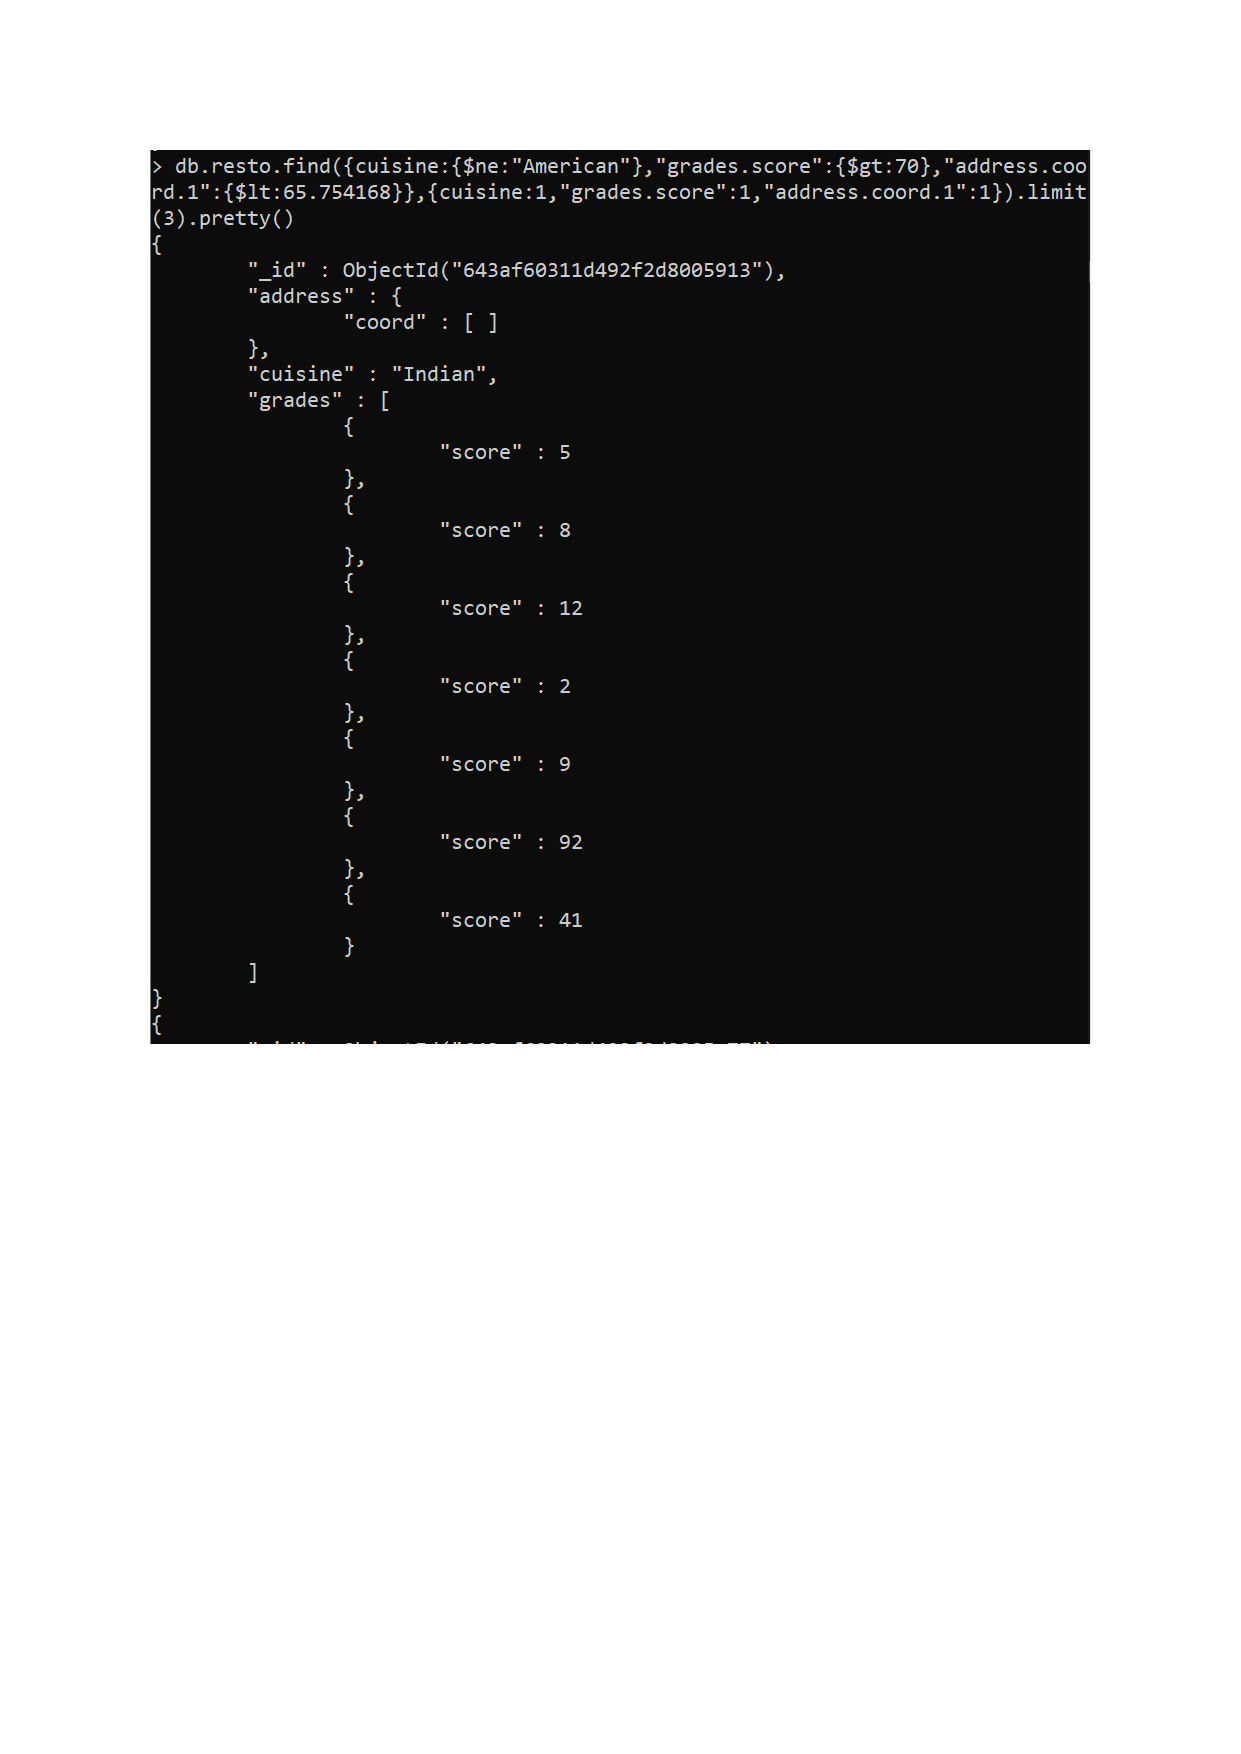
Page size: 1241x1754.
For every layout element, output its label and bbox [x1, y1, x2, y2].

picture [150, 150, 1091, 1044]
